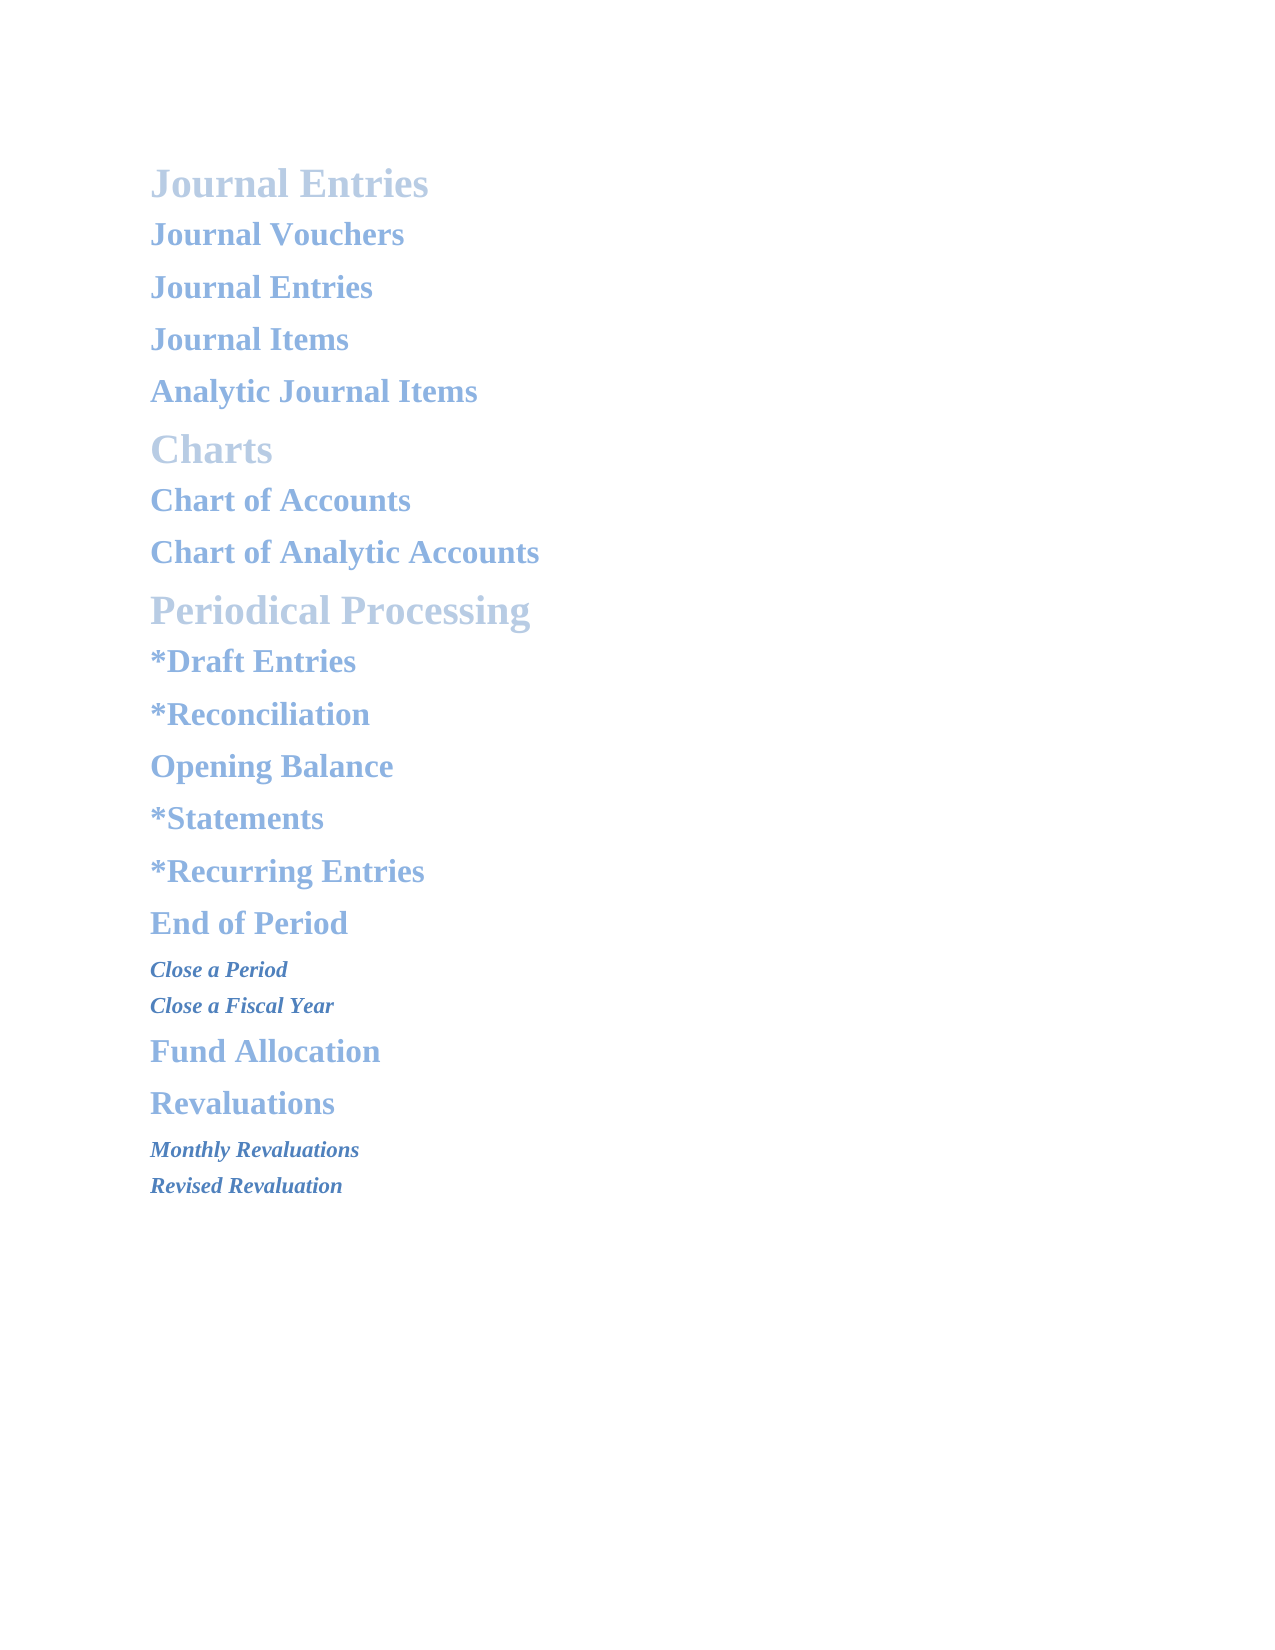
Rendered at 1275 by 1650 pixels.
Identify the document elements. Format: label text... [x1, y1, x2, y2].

subtitle Opening Balance [150, 746, 1125, 784]
subtitle End of Period [150, 903, 1125, 942]
subtitle *Reconciliation [150, 694, 1125, 732]
subtitle Analytic Journal Items [150, 372, 1125, 410]
subtitle Fund Allocation [150, 1031, 1125, 1069]
subtitle Revised Revaluation [150, 1172, 1125, 1198]
subtitle Close a Period [150, 956, 1125, 982]
subtitle *Statements [150, 799, 1125, 837]
subtitle Journal Vouchers [150, 214, 1125, 253]
subtitle Chart of Analytic Accounts [150, 533, 1125, 571]
subtitle Close a Fiscal Year [150, 992, 1125, 1019]
subtitle Journal Items [150, 319, 1125, 358]
subtitle *Recurring Entries [150, 851, 1125, 889]
subtitle Revaluations [150, 1083, 1125, 1122]
subtitle Charts [150, 424, 1125, 472]
subtitle Chart of Accounts [150, 480, 1125, 519]
subtitle Periodical Processing [150, 585, 1125, 633]
subtitle Journal Entries [150, 158, 1125, 206]
subtitle Journal Entries [150, 267, 1125, 305]
subtitle *Draft Entries [150, 641, 1125, 680]
subtitle Monthly Revaluations [150, 1136, 1125, 1162]
